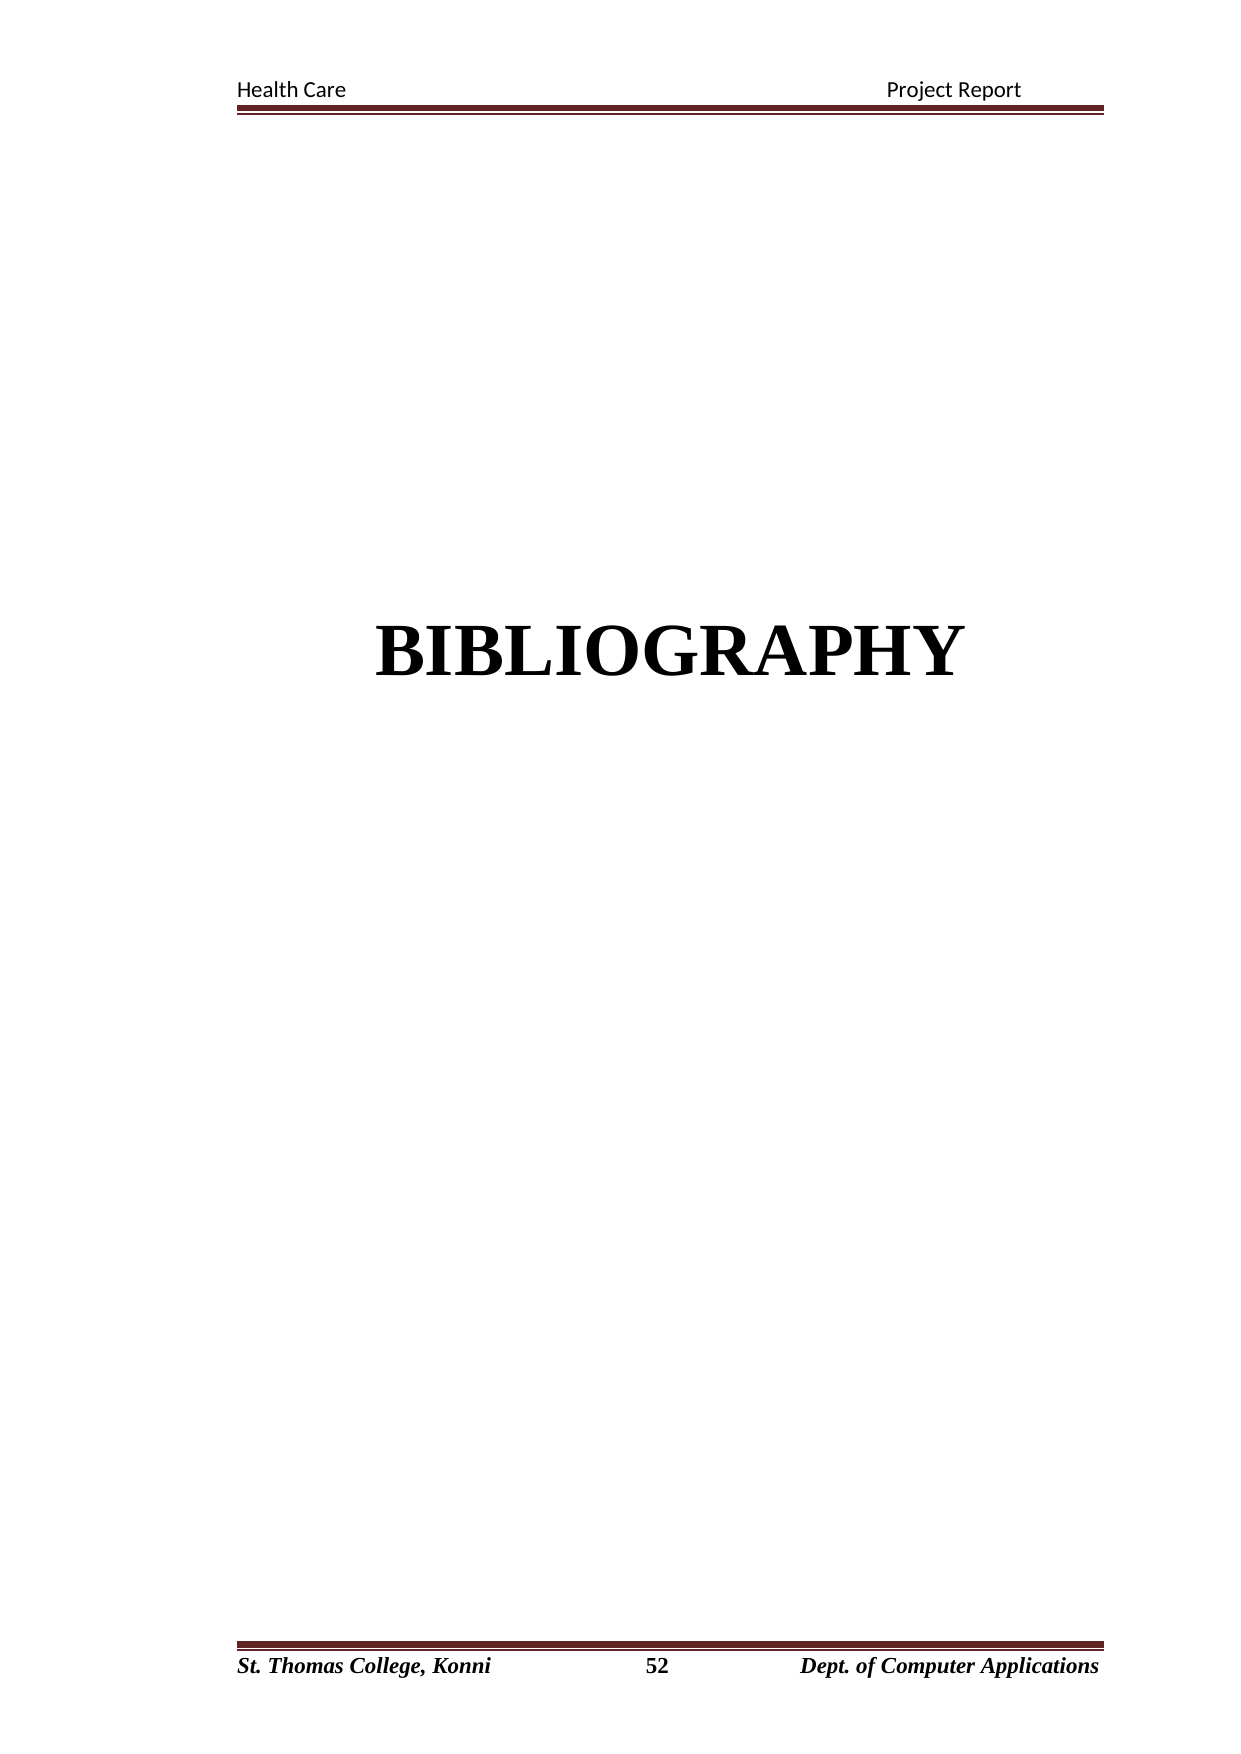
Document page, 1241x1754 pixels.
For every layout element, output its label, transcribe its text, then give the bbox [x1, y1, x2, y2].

text BIBLIOGRAPHY [237, 605, 1104, 691]
